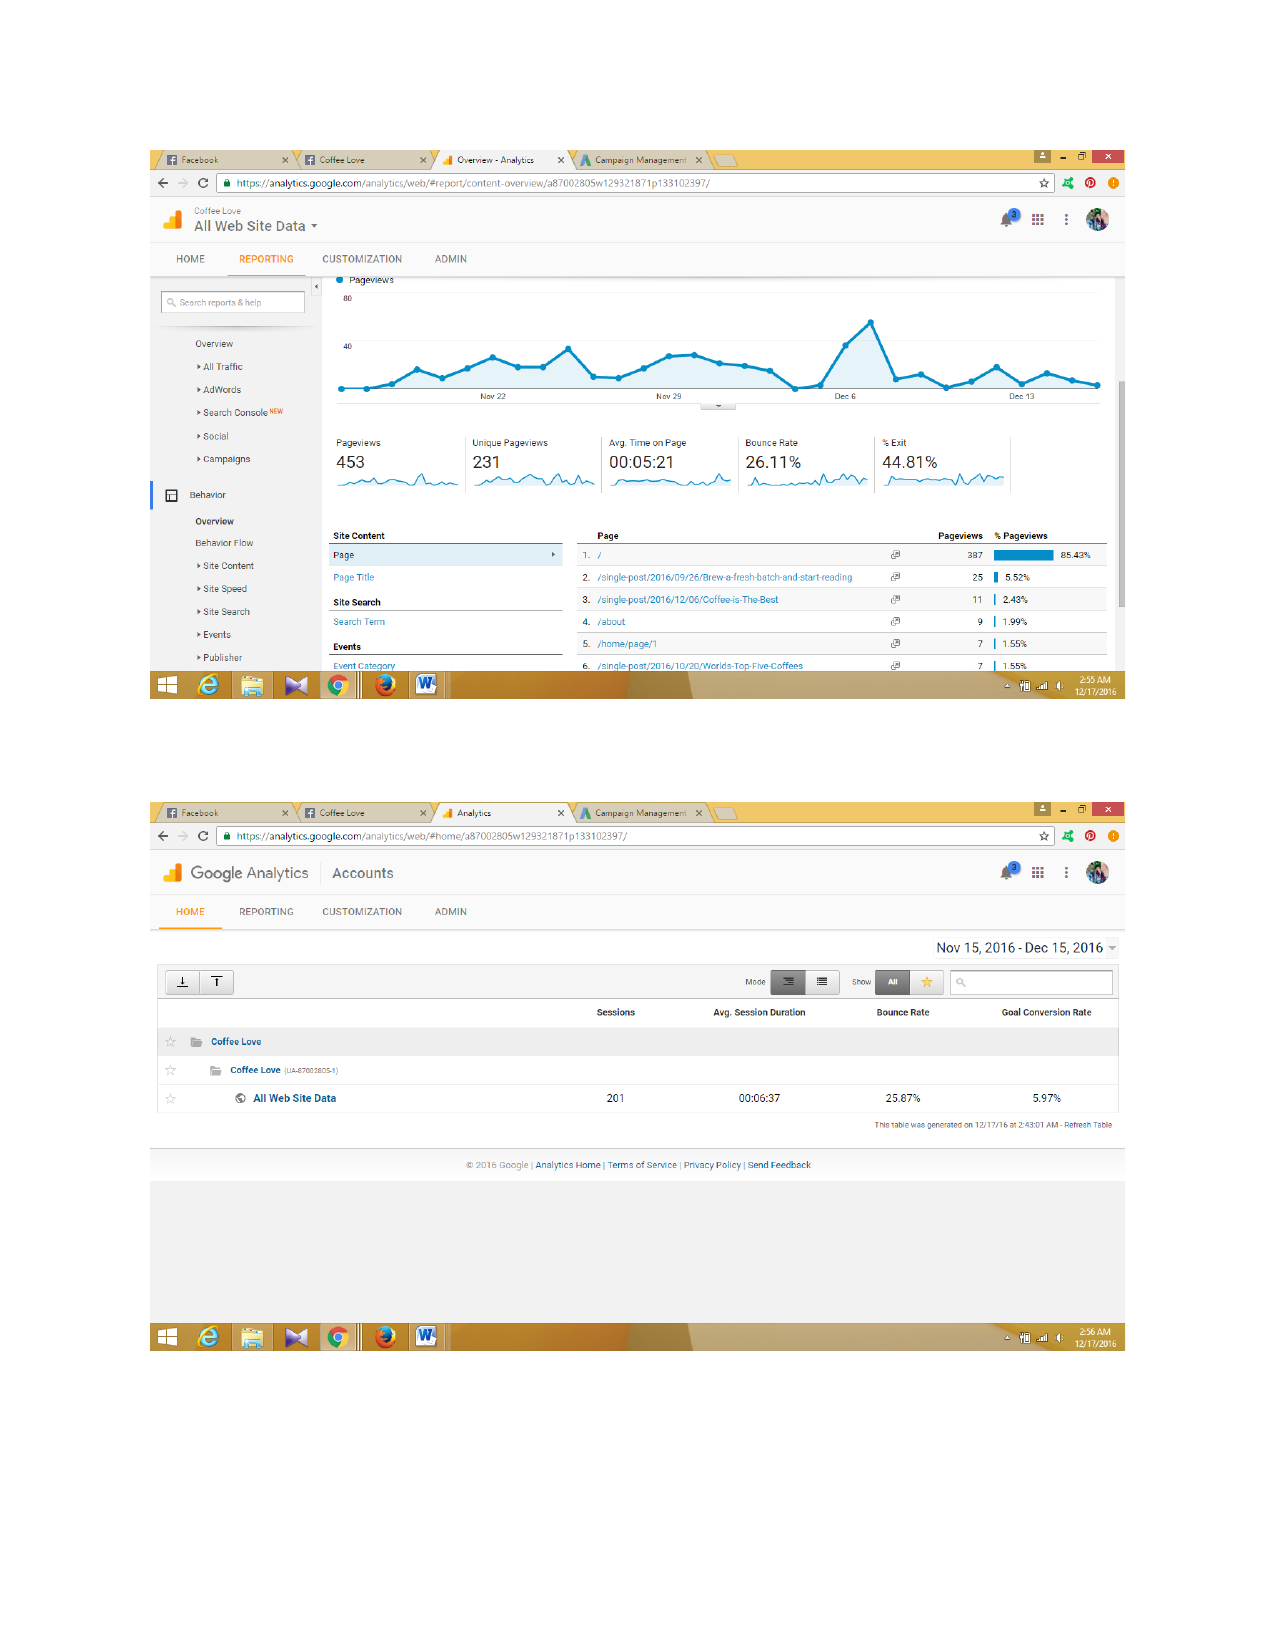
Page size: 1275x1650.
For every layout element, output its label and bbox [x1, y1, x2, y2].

picture [150, 802, 1125, 1351]
picture [150, 150, 1125, 699]
